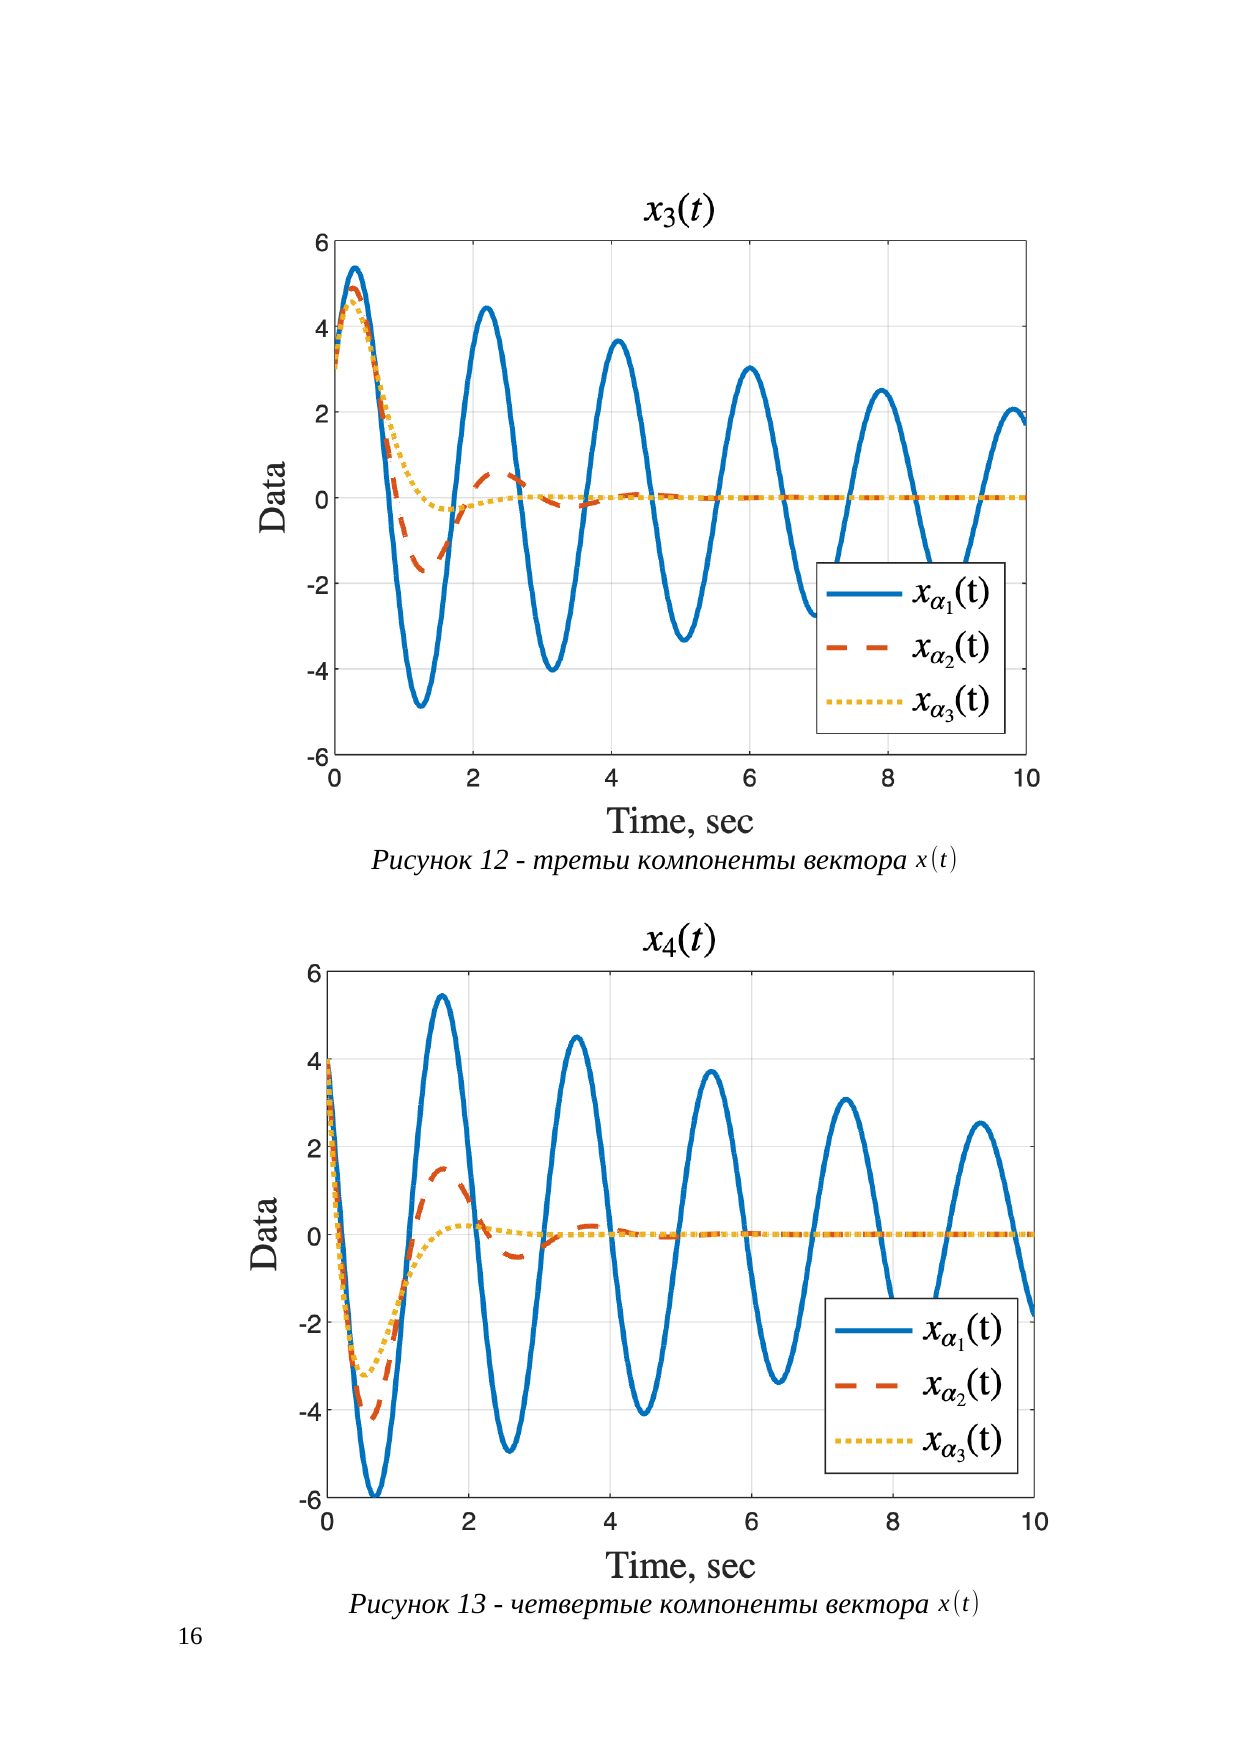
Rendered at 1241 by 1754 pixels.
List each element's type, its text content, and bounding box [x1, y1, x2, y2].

text Рисунок 12 - третьи компоненты вектора [177, 842, 1152, 876]
picture [219, 175, 1110, 842]
text Рисунок 13 - четвертые компоненты вектора [177, 1586, 1152, 1620]
picture [209, 904, 1120, 1587]
